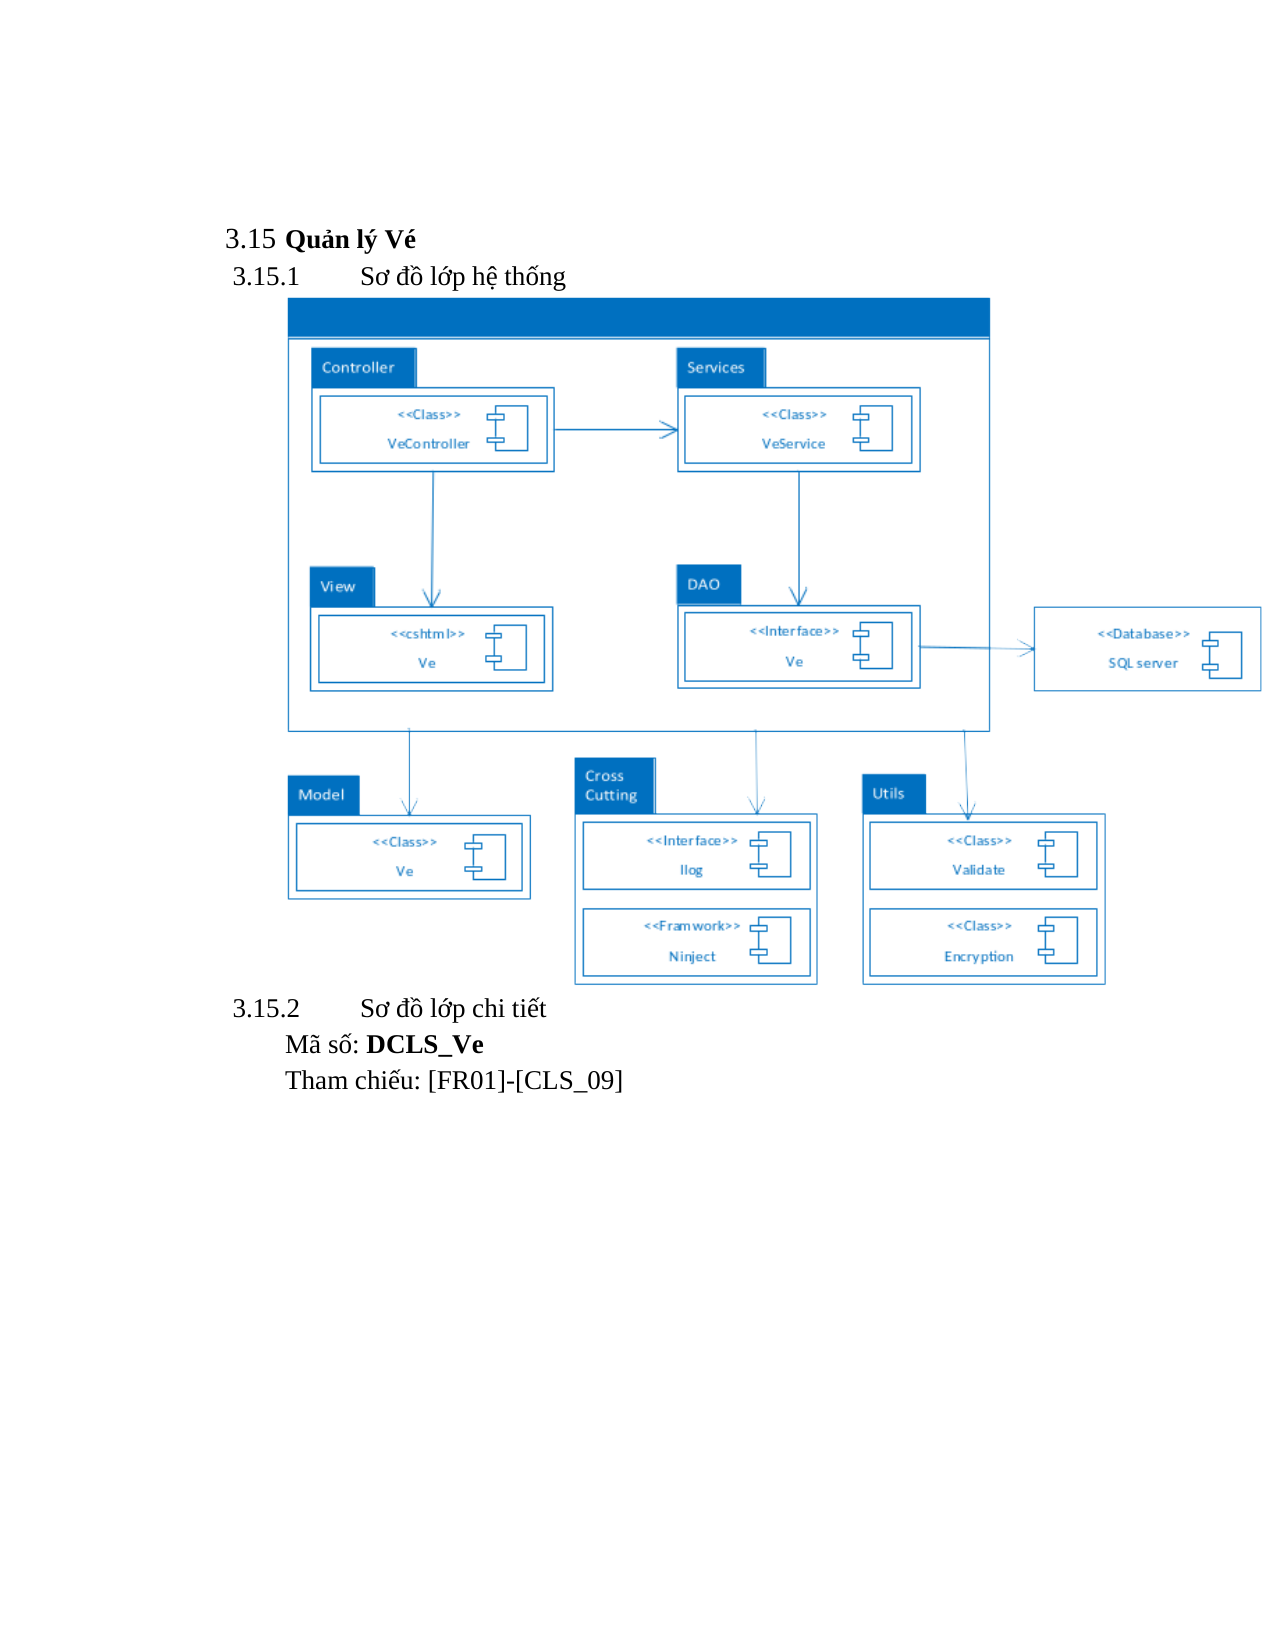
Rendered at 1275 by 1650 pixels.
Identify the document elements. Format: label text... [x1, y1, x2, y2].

list Sơ đồ lớp hệ thống [300, 260, 1125, 291]
text Quản lý Vé [225, 221, 1125, 255]
list Sơ đồ lớp chi tiết [300, 992, 1125, 1024]
list Tham chiếu: [FR01]-[CLS_09] [285, 1064, 1125, 1095]
list Mã số: DCLS_Ve [285, 1028, 1125, 1059]
